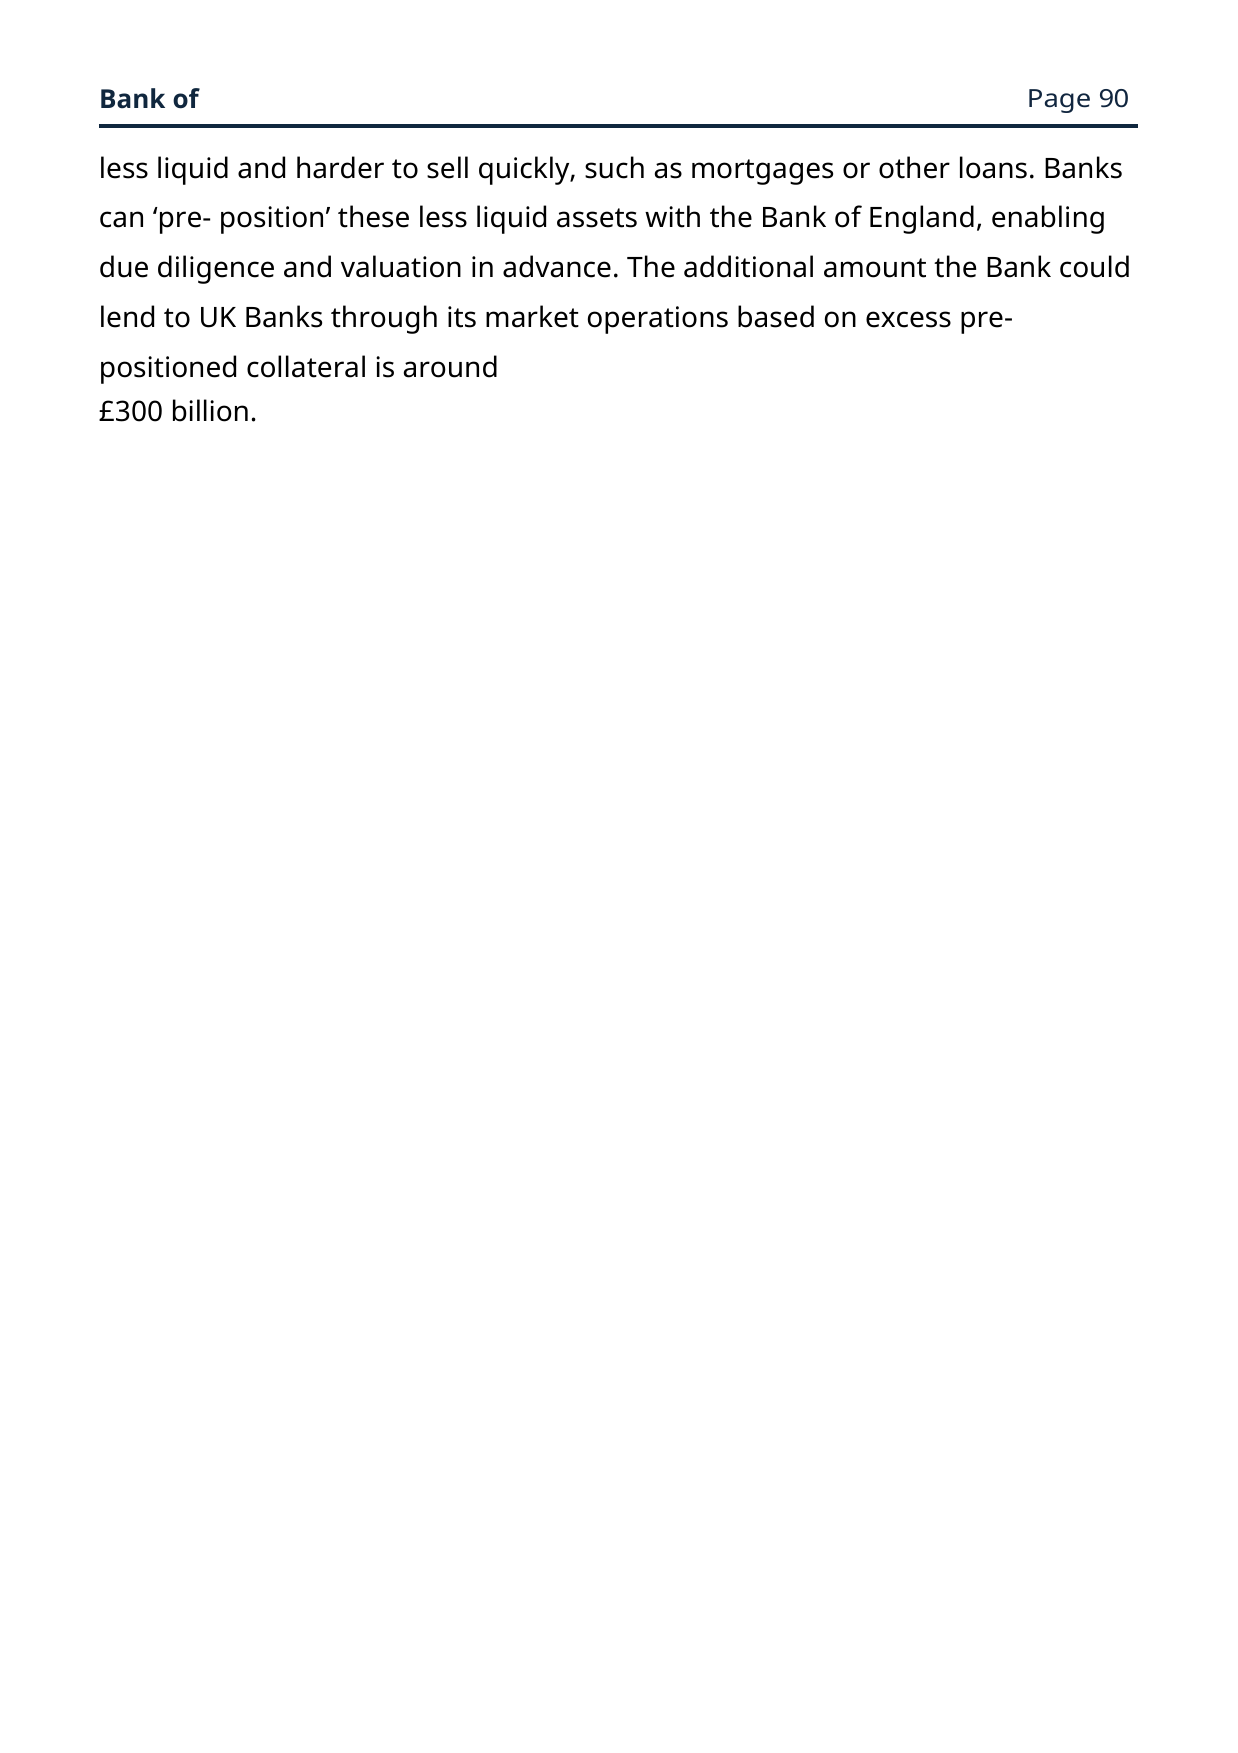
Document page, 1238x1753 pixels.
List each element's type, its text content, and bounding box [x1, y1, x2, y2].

text £300 billion. [99, 397, 1149, 428]
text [99, 148, 1131, 385]
